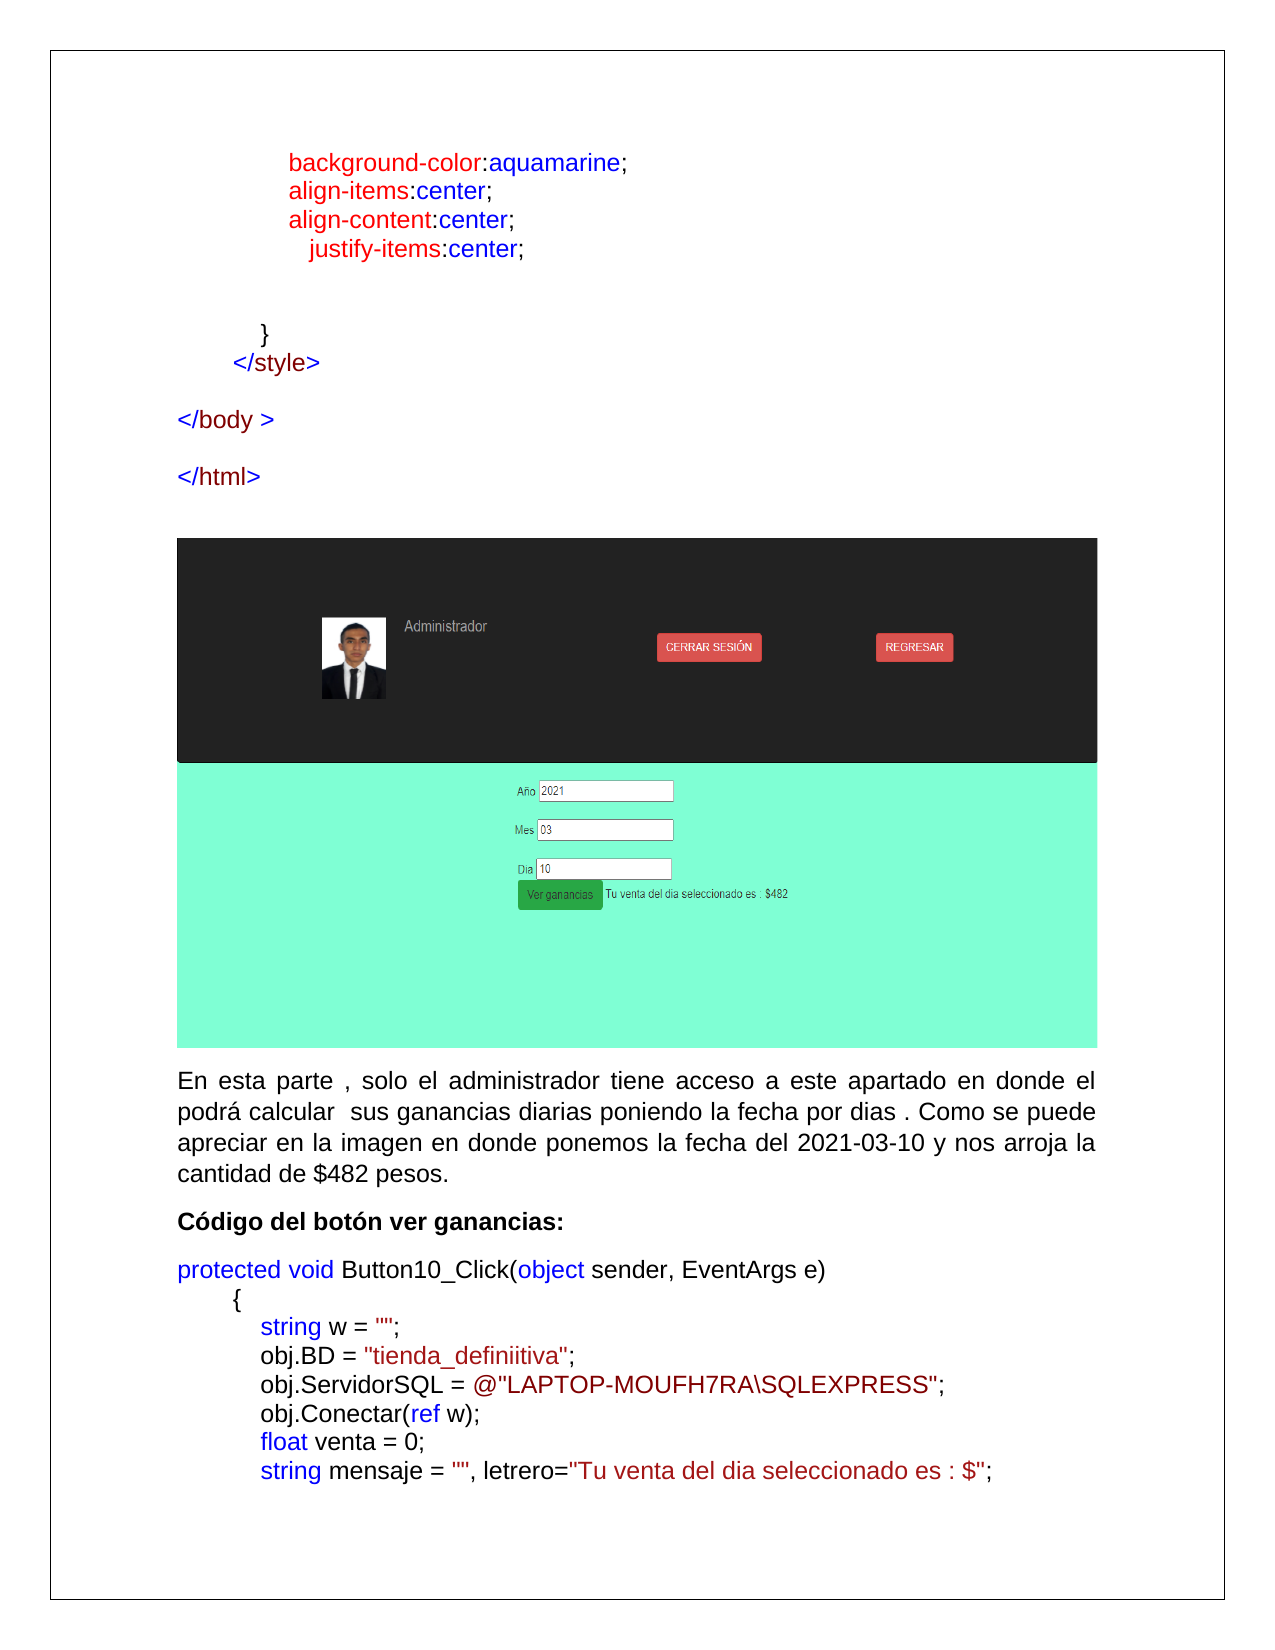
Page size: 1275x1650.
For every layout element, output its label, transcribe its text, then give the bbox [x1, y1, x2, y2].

text { [177, 1284, 1098, 1312]
text obj.BD = "tienda_definiitiva"; [177, 1341, 1098, 1370]
text background-color:aquamarine; [177, 147, 1098, 176]
text Código del botón ver ganancias: [177, 1207, 1098, 1236]
text </body > [177, 405, 1098, 433]
text </style> [177, 348, 1098, 377]
text </html> [177, 462, 1098, 490]
text align-items:center; [177, 176, 1098, 205]
text En esta parte , solo el administrador tiene acceso a este apartado en donde el podrá calcular sus ganancias diarias poniendo la fecha por dias . Como se puede apreciar en la imagen en donde ponemos la fecha del 2021-03-10 y nos arroja la cantidad de $482 pesos. [177, 1066, 1098, 1188]
text obj.Conectar(ref w); [177, 1399, 1098, 1427]
text string mensaje = "", letrero="Tu venta del dia seleccionado es : $"; [177, 1456, 1098, 1485]
text justify-items:center; [177, 234, 1098, 262]
text obj.ServidorSQL = @"LAPTOP-MOUFH7RA\SQLEXPRESS"; [177, 1370, 1098, 1399]
text protected void Button10_Click(object sender, EventArgs e) [177, 1255, 1098, 1284]
text } [177, 319, 1098, 348]
text string w = ""; [177, 1312, 1098, 1341]
picture [177, 538, 1098, 1048]
text align-content:center; [177, 205, 1098, 234]
text float venta = 0; [177, 1427, 1098, 1456]
